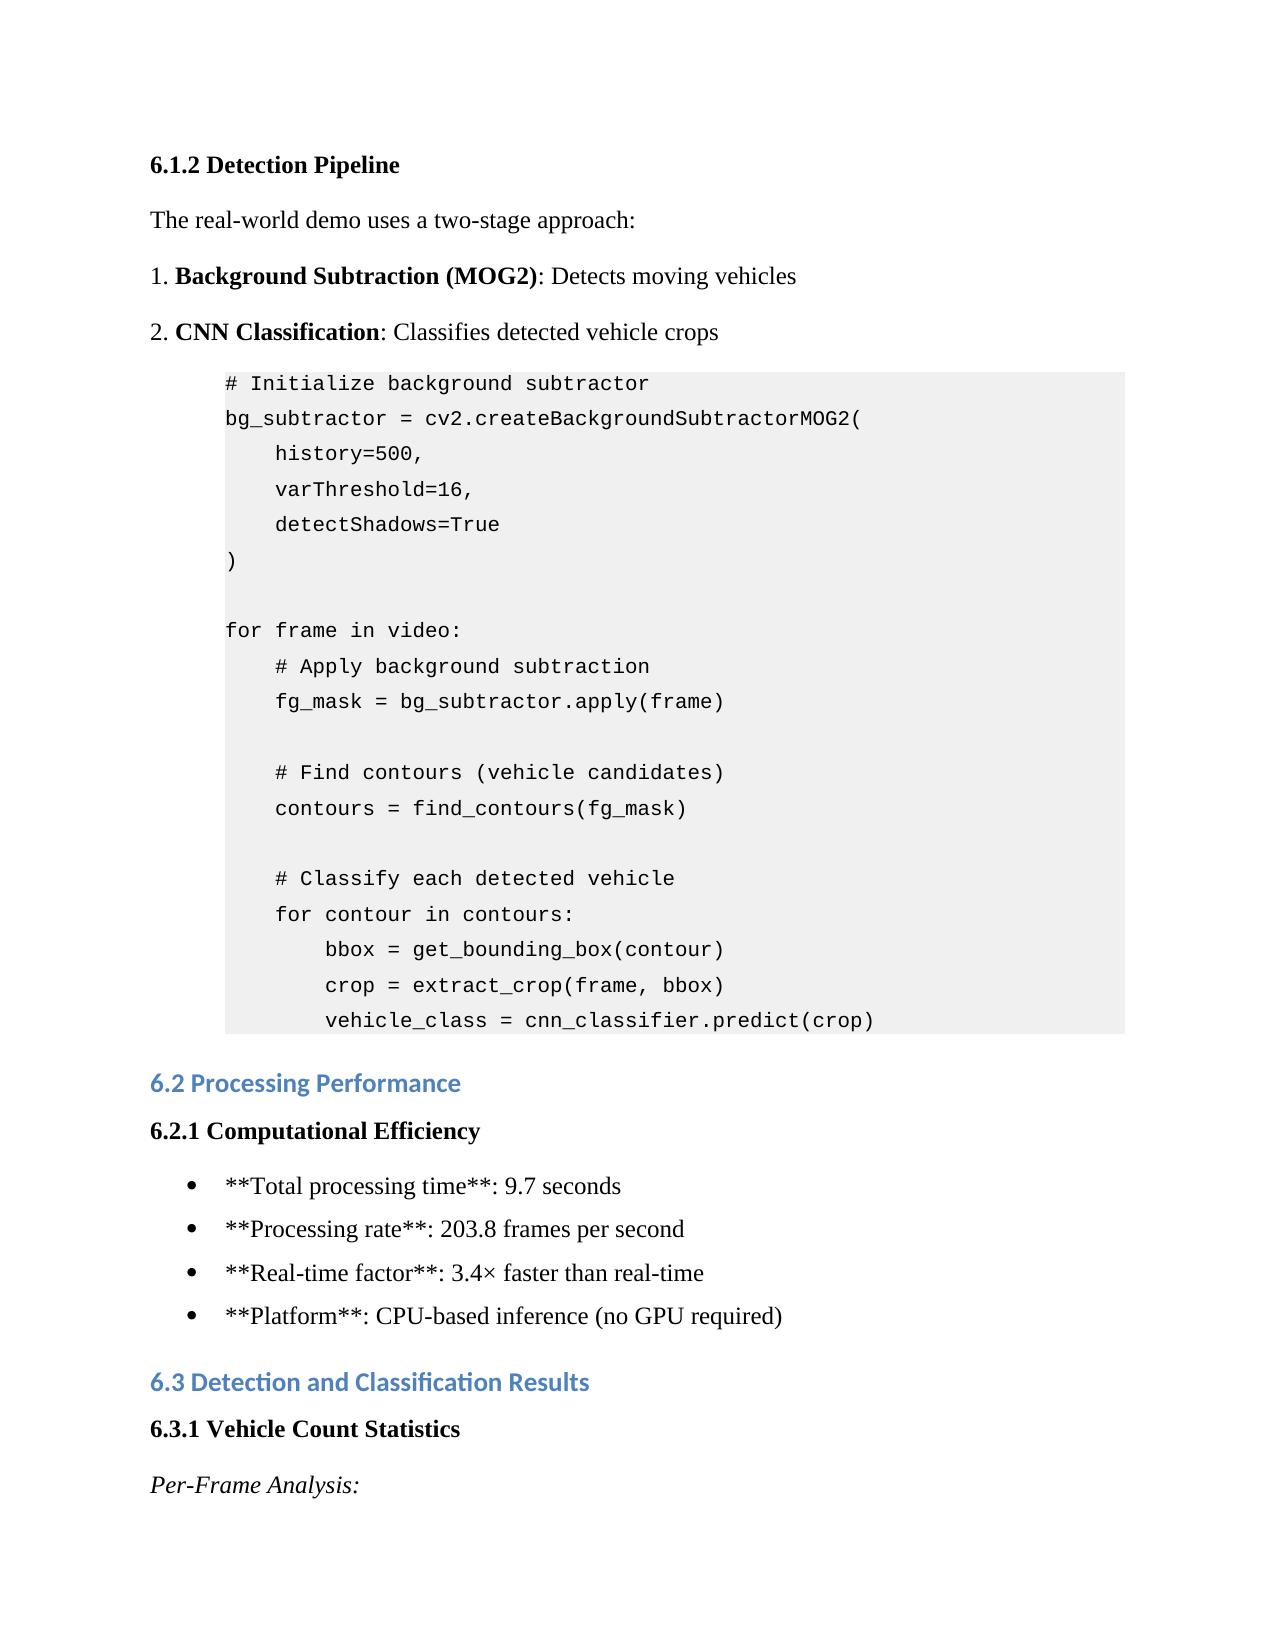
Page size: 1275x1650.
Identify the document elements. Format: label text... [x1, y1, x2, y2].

list **Real-time factor**: 3.4× faster than real-time [187, 1258, 1125, 1286]
subtitle 6.3 Detection and Classification Results [150, 1365, 1125, 1398]
text 6.1.2 Detection Pipeline [150, 150, 1125, 179]
list **Platform**: CPU-based inference (no GPU required) [187, 1301, 1125, 1329]
text # Initialize background subtractor bg_subtractor = cv2.createBackgroundSubtractorMOG2( history=500, varThreshold=16, detectShadows=True ) for frame in video: # Apply background subtraction fg_mask = bg_subtractor.apply(frame) # Find contours (vehicle candidates) contours = find_contours(fg_mask) # Classify each detected vehicle for contour in contours: bbox = get_bounding_box(contour) crop = extract_crop(frame, bbox) vehicle_class = cnn_classifier.predict(crop) [225, 372, 1125, 1034]
subtitle 6.2 Processing Performance [150, 1066, 1125, 1099]
text 6.3.1 Vehicle Count Statistics [150, 1414, 1125, 1443]
list **Processing rate**: 203.8 frames per second [187, 1214, 1125, 1243]
text The real-world demo uses a two-stage approach: [150, 206, 1125, 234]
text 6.2.1 Computational Efficiency [150, 1116, 1125, 1144]
text 1. Background Subtraction (MOG2): Detects moving vehicles [150, 261, 1125, 290]
list **Total processing time**: 9.7 seconds [187, 1171, 1125, 1200]
text 2. CNN Classification: Classifies detected vehicle crops [150, 317, 1125, 346]
text Per-Frame Analysis: [150, 1470, 1125, 1498]
